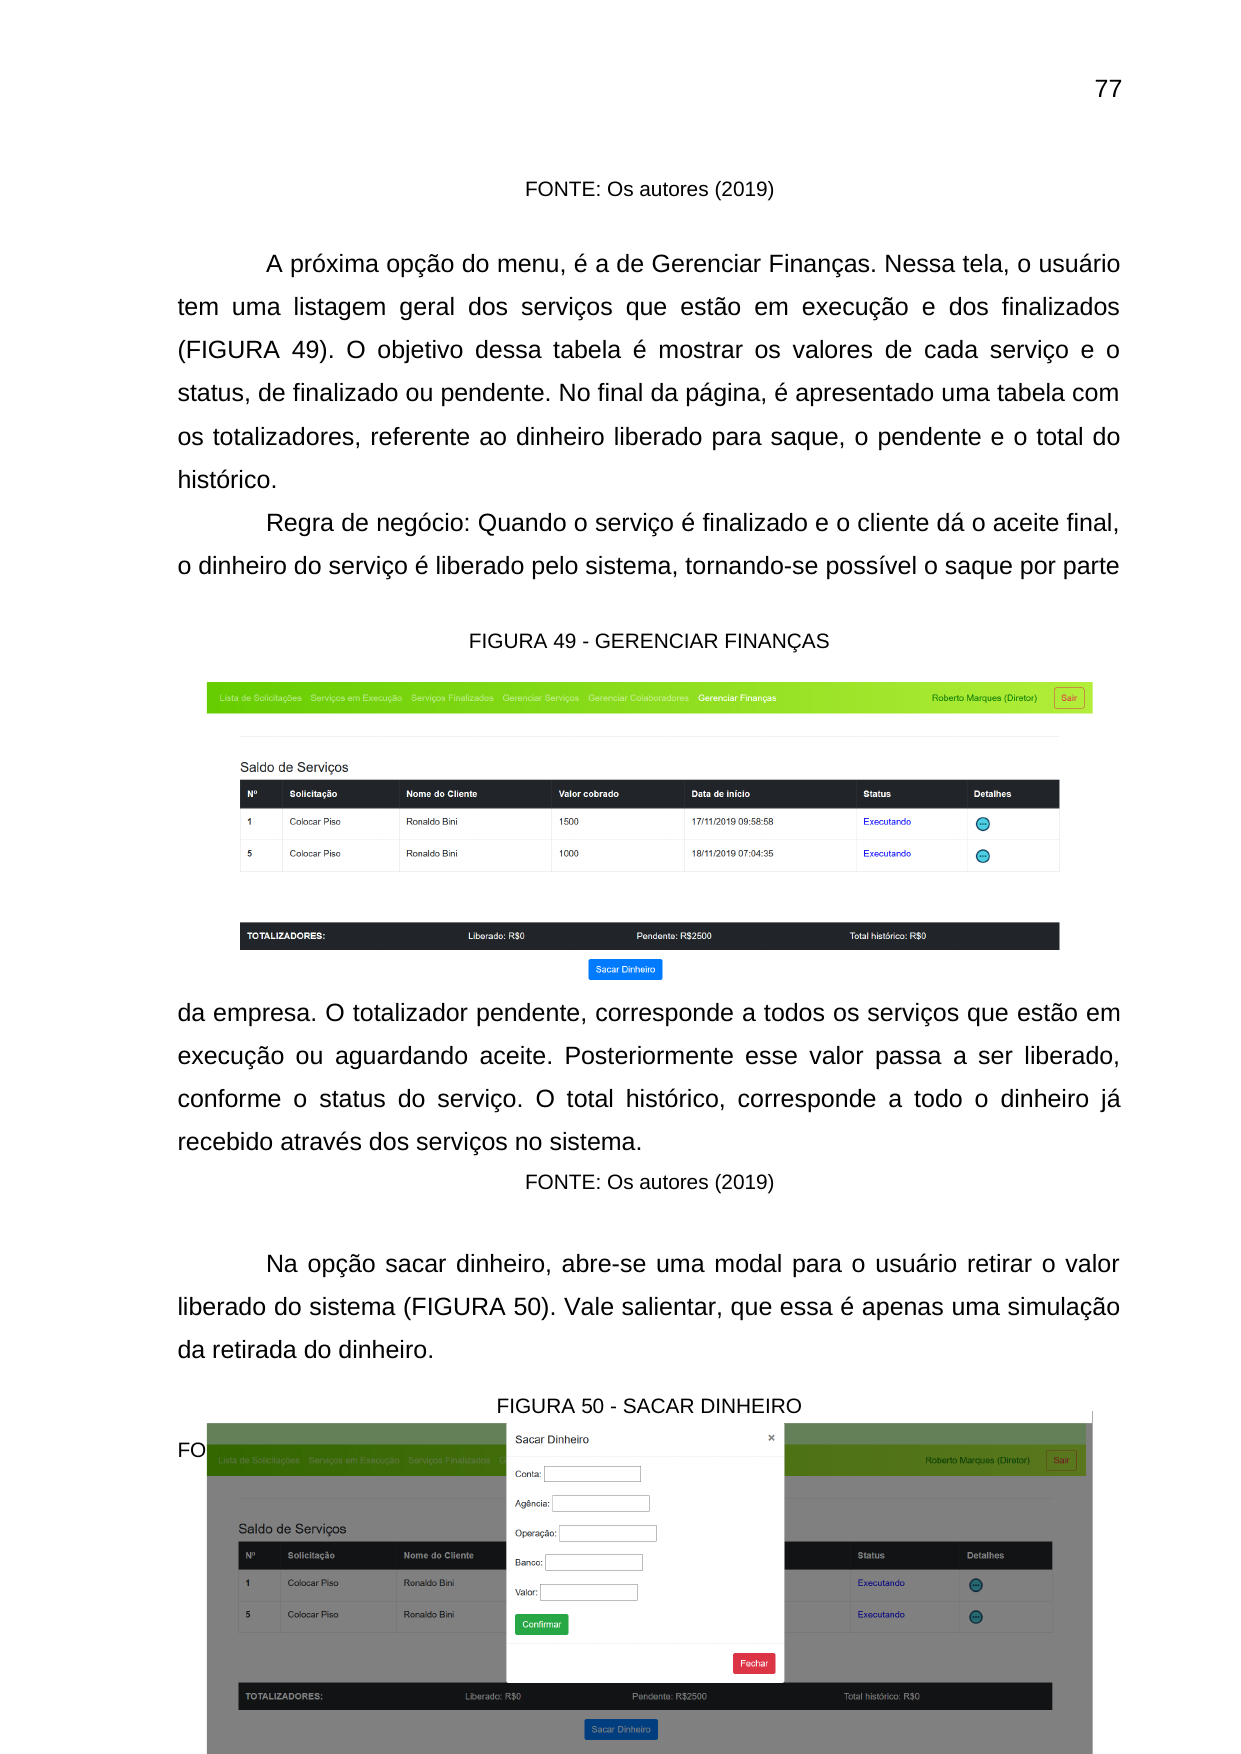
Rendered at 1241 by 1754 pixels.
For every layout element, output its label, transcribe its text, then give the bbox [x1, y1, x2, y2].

text FONTE: Os autores (2019) [177, 177, 1122, 201]
text FONTE: Os autores (2019) [177, 1379, 1122, 1462]
text FONTE: Os autores (2019) [177, 1170, 1122, 1194]
picture [206, 1411, 1093, 1754]
text A próxima opção do menu, é a de Gerenciar Finanças. Nessa tela, o usuário tem uma listagem geral dos serviços que estão em execução e dos finalizados (FIGURA 49). O objetivo dessa tabela é mostrar os valores de cada serviço e o status, de finalizado ou pendente. No final da página, é apresentado uma tabela com os totalizadores, referente ao dinheiro liberado para saque, o pendente e o total do histórico. [177, 249, 1122, 493]
picture [206, 682, 1093, 998]
text Na opção sacar dinheiro, abre-se uma modal para o usuário retirar o valor liberado do sistema (FIGURA 50). Vale salientar, que essa é apenas uma simulação da retirada do dinheiro. [177, 1249, 1122, 1364]
